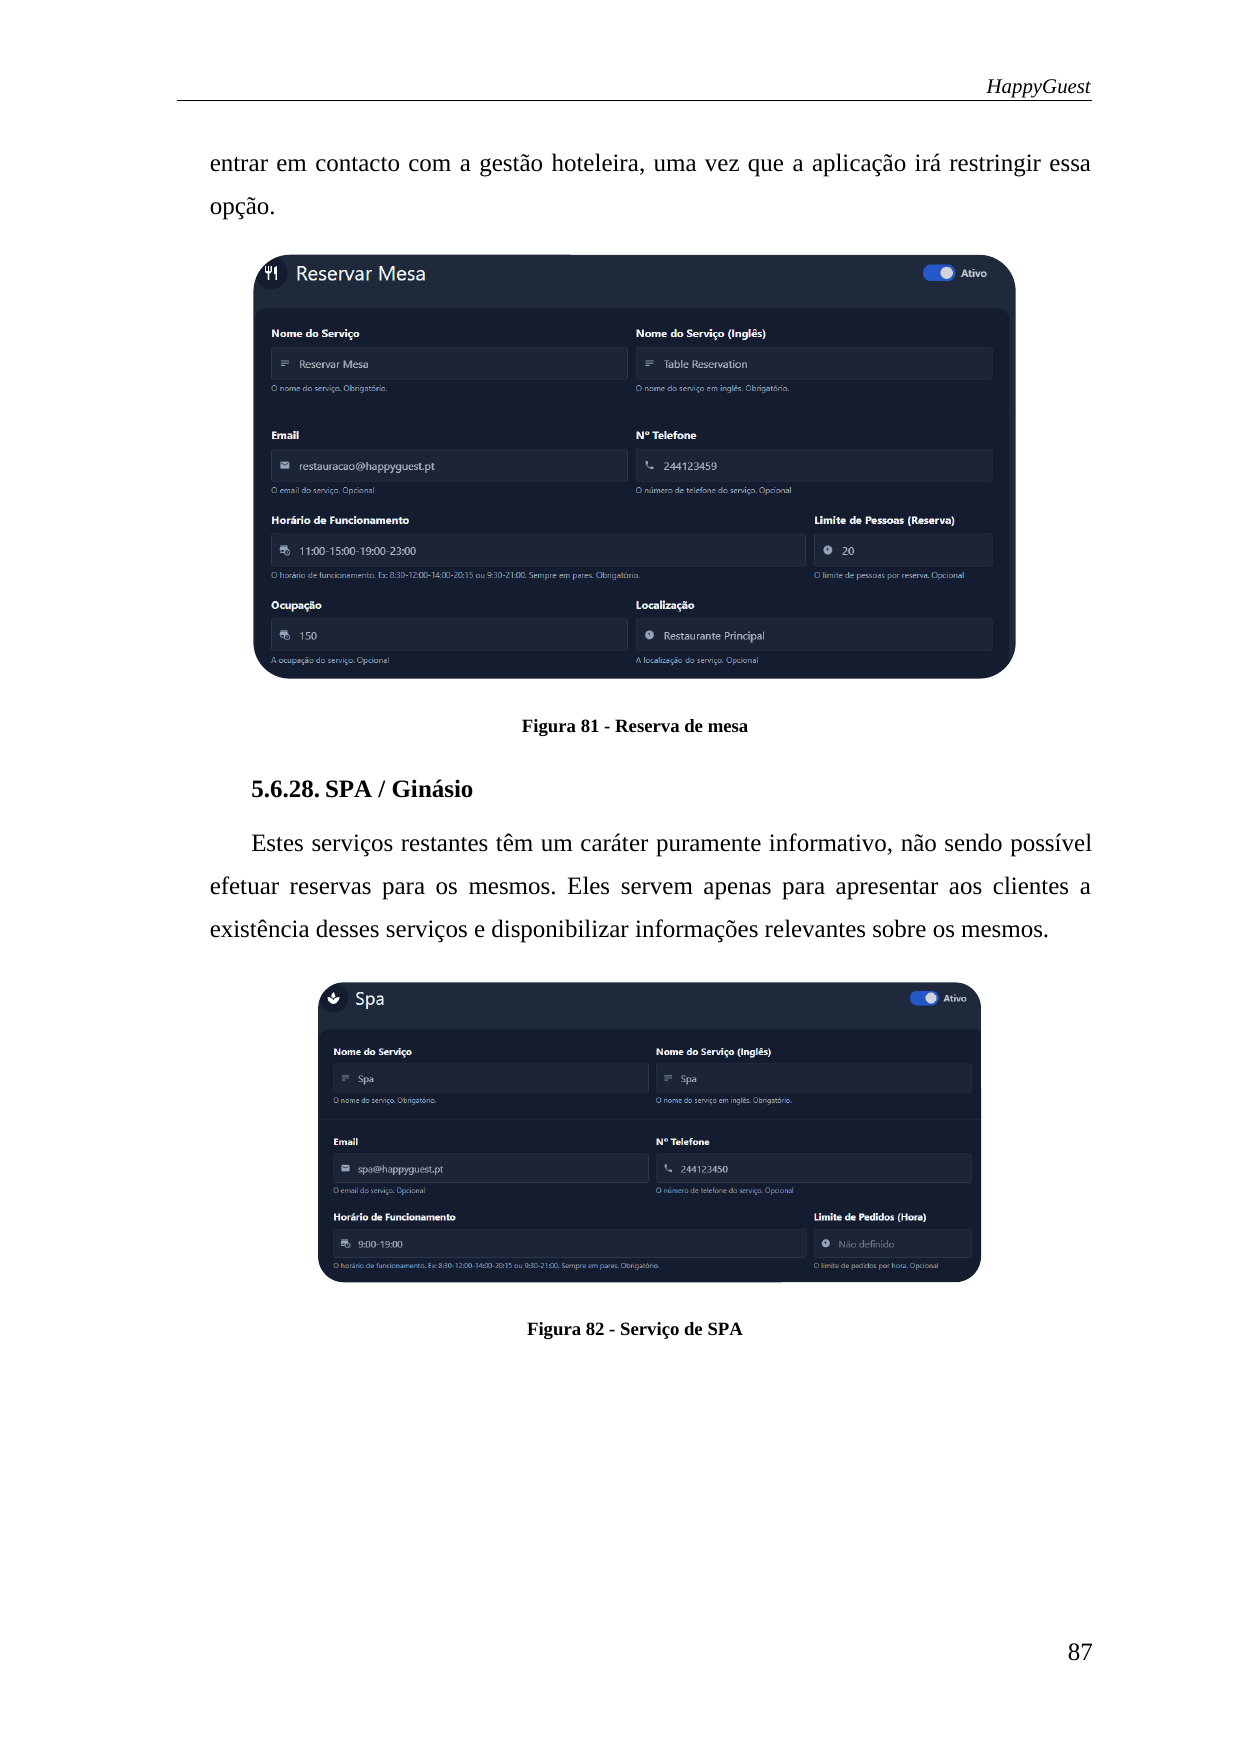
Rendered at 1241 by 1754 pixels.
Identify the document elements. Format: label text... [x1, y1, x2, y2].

picture [318, 982, 982, 1283]
picture [253, 254, 1016, 679]
text Estes serviços restantes têm um caráter puramente informativo, não sendo possível efetuar reservas para os mesmos. Eles servem apenas para apresentar aos clientes a existência desses serviços e disponibilizar informações relevantes sobre os mesmos. [209, 828, 1092, 943]
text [209, 148, 1092, 219]
subtitle SPA / Ginásio [251, 774, 1092, 803]
